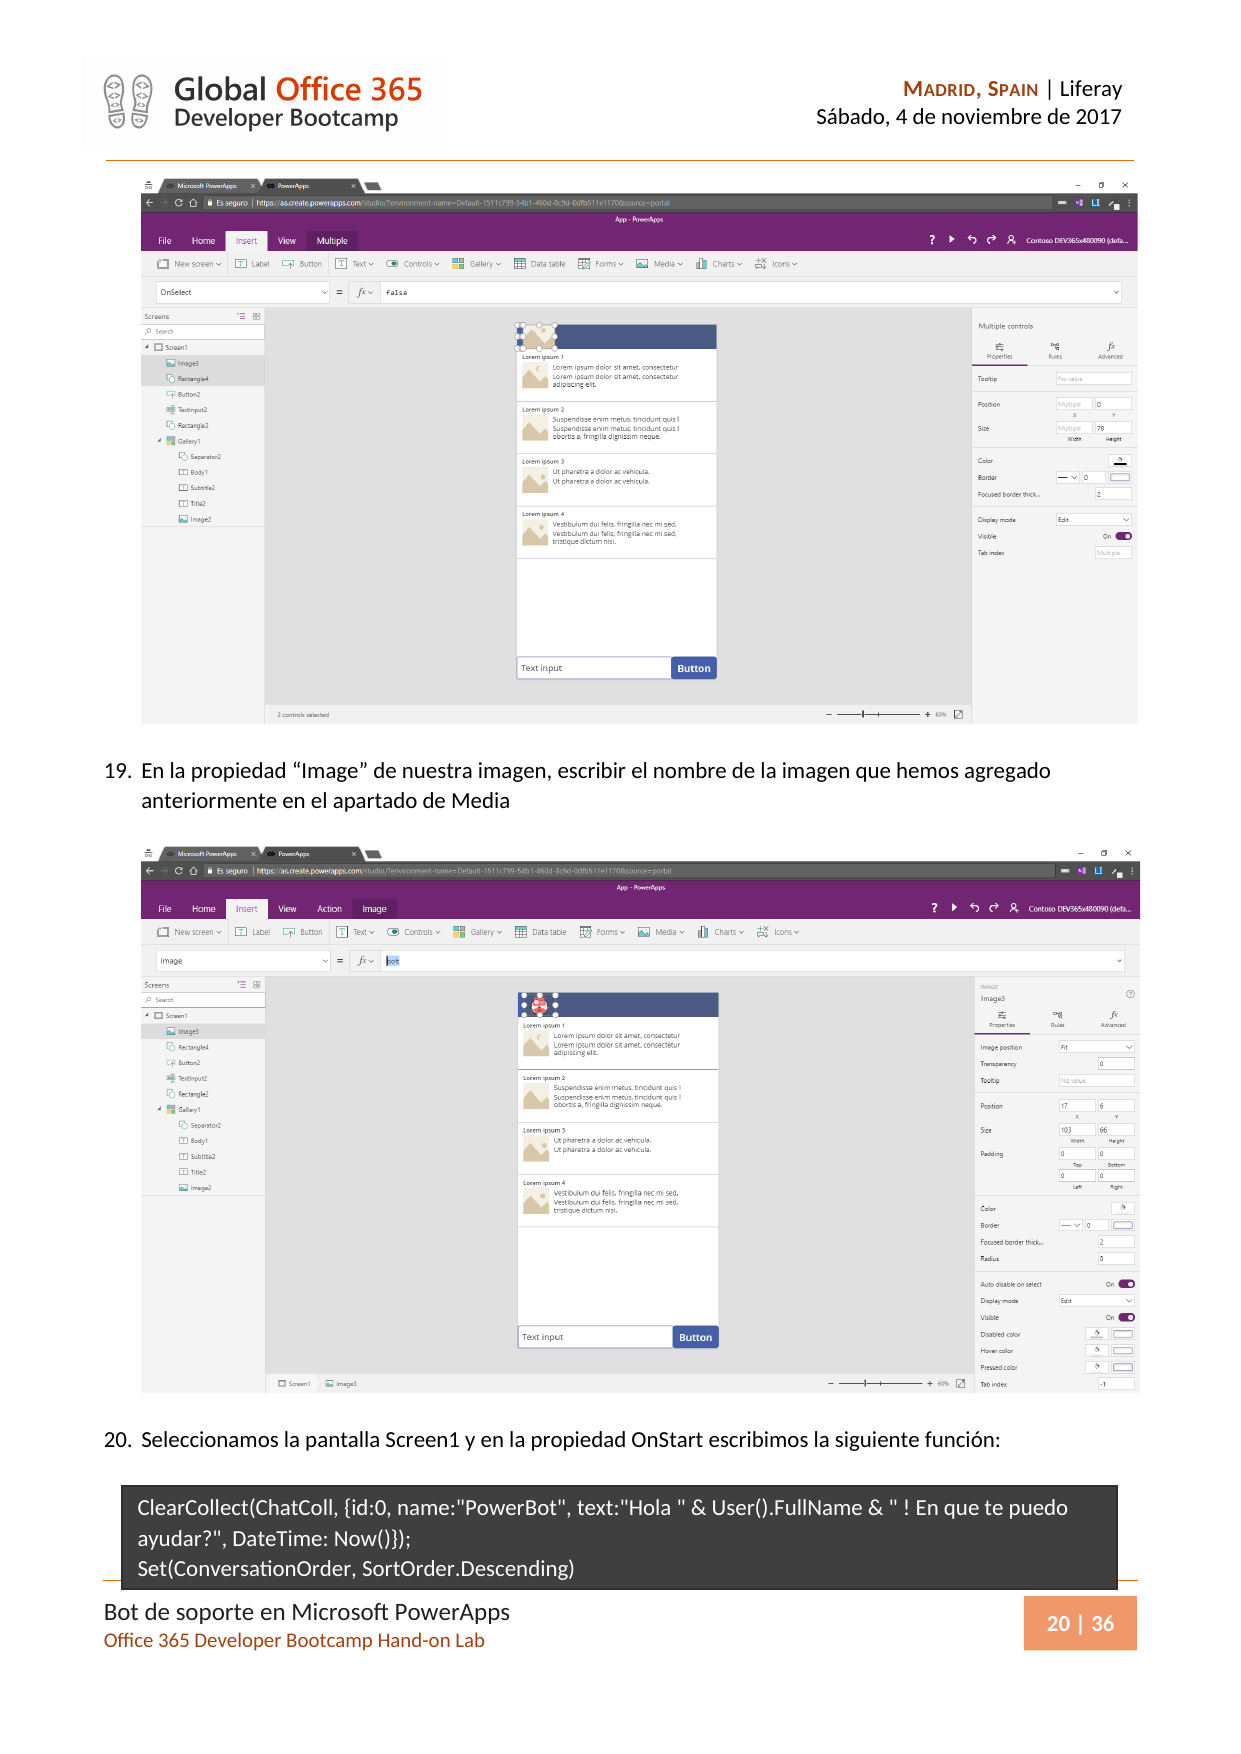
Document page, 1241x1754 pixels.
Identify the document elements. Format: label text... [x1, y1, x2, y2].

picture [141, 178, 1138, 724]
list En la propiedad “Image” de nuestra imagen, escribir el nombre de la imagen que hemos agregado anteriormente en el apartado de Media [103, 756, 1137, 814]
picture [141, 846, 1141, 1393]
picture [81, 52, 448, 151]
list Seleccionamos la pantalla Screen1 y en la propiedad OnStart escribimos la siguiente función: [103, 1425, 1137, 1453]
